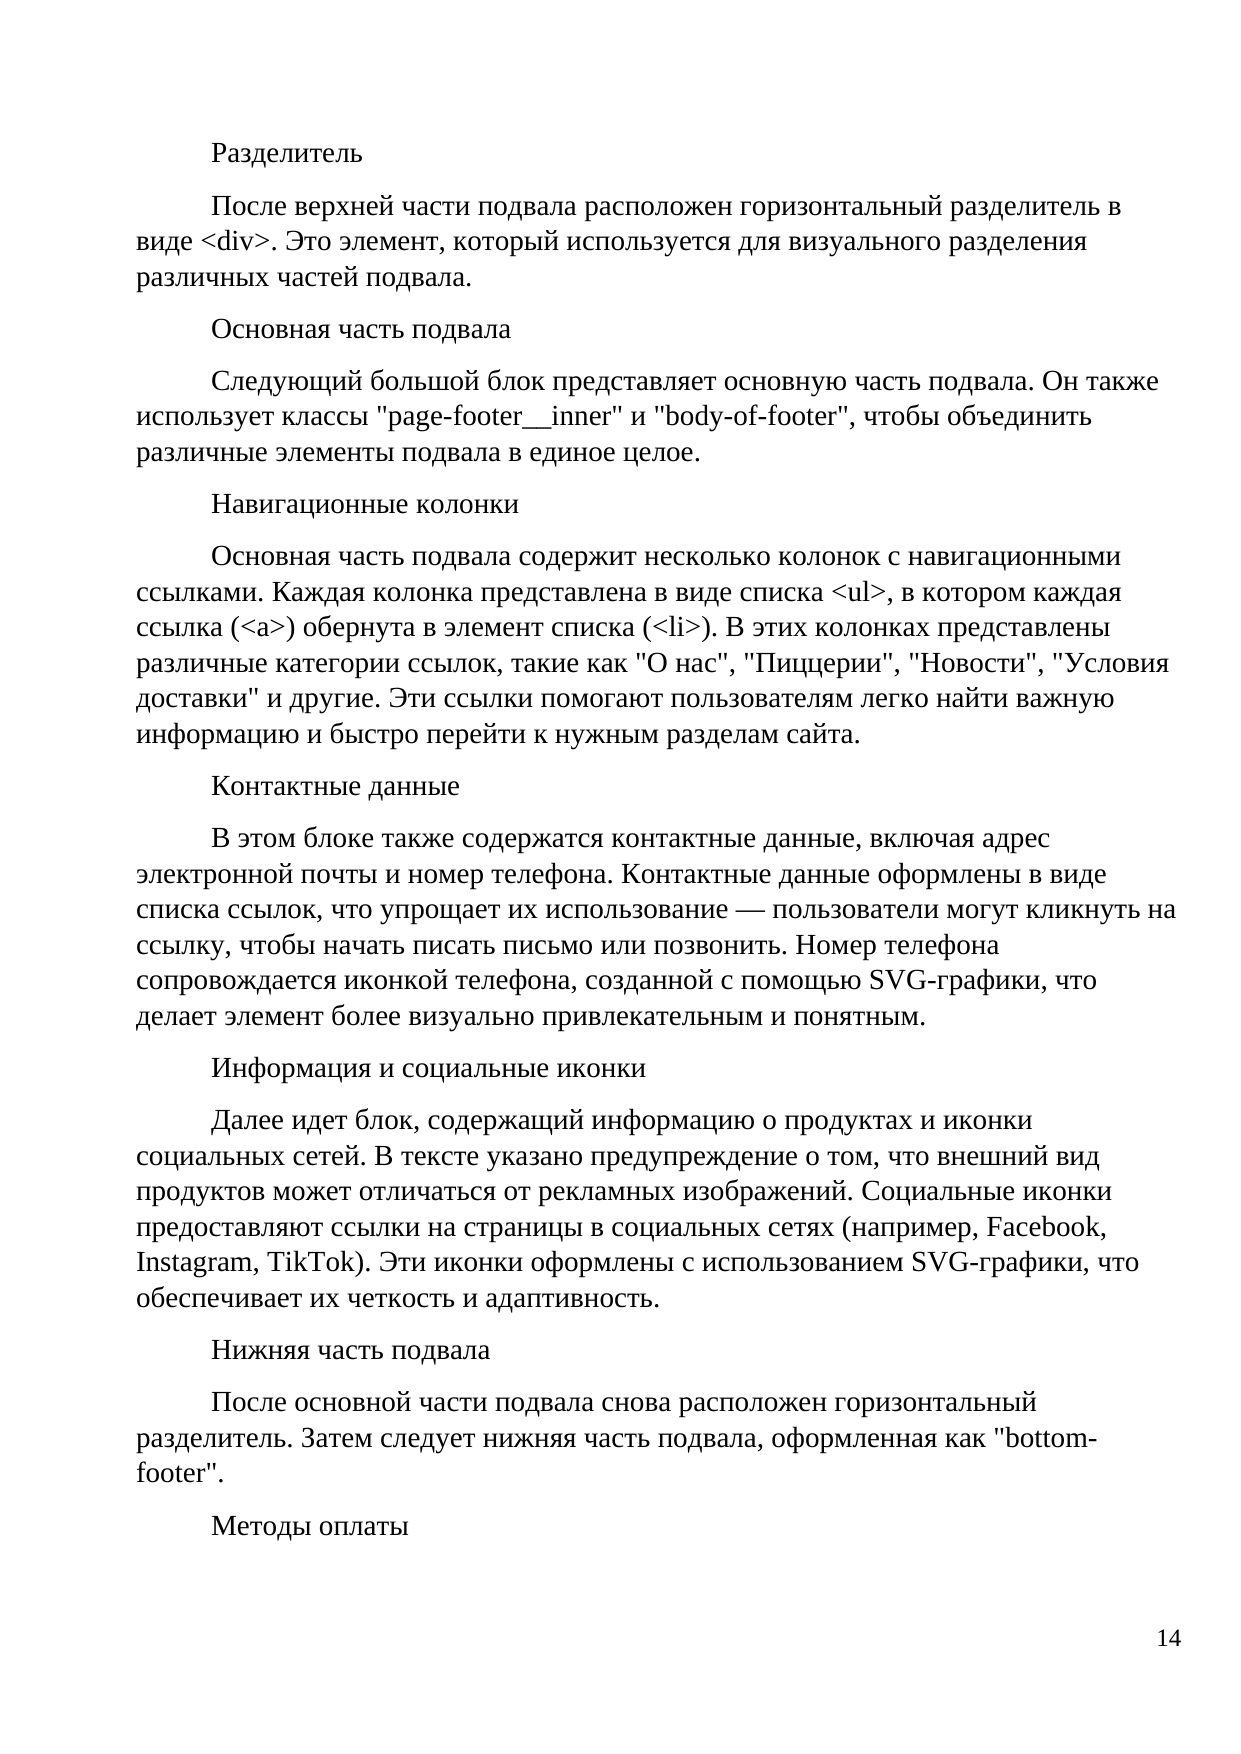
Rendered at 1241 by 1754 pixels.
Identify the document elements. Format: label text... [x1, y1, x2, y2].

text Основная часть подвала содержит несколько колонок с навигационными ссылками. Каждая колонка представлена в виде списка <ul>, в котором каждая ссылка (<a>) обернута в элемент списка (<li>). В этих колонках представлены различные категории ссылок, такие как "О нас", "Пиццерии", "Новости", "Условия доставки" и другие. Эти ссылки помогают пользователям легко найти важную информацию и быстро перейти к нужным разделам сайта. [136, 538, 1181, 749]
text Нижняя часть подвала [136, 1332, 1181, 1366]
text Следующий большой блок представляет основную часть подвала. Он также использует классы "page-footer__inner" и "body-of-footer", чтобы объединить различные элементы подвала в единое целое. [136, 363, 1181, 468]
text Навигационные колонки [136, 486, 1181, 520]
text Контактные данные [136, 768, 1181, 802]
text Информация и социальные иконки [136, 1050, 1181, 1084]
text Методы оплаты [136, 1508, 1181, 1541]
text Далее идет блок, содержащий информацию о продуктах и иконки социальных сетей. В тексте указано предупреждение о том, что внешний вид продуктов может отличаться от рекламных изображений. Социальные иконки предоставляют ссылки на страницы в социальных сетях (например, Facebook, Instagram, TikTok). Эти иконки оформлены с использованием SVG-графики, что обеспечивает их четкость и адаптивность. [136, 1102, 1181, 1313]
text В этом блоке также содержатся контактные данные, включая адрес электронной почты и номер телефона. Контактные данные оформлены в виде списка ссылок, что упрощает их использование — пользователи могут кликнуть на ссылку, чтобы начать писать письмо или позвонить. Номер телефона сопровождается иконкой телефона, созданной с помощью SVG-графики, что делает элемент более визуально привлекательным и понятным. [136, 820, 1181, 1032]
text Основная часть подвала [136, 311, 1181, 344]
text После верхней части подвала расположен горизонтальный разделитель в виде <div>. Это элемент, который используется для визуального разделения различных частей подвала. [136, 188, 1181, 292]
text После основной части подвала снова расположен горизонтальный разделитель. Затем следует нижняя часть подвала, оформленная как "bottom-footer". [136, 1384, 1181, 1489]
text Разделитель [136, 135, 1181, 169]
